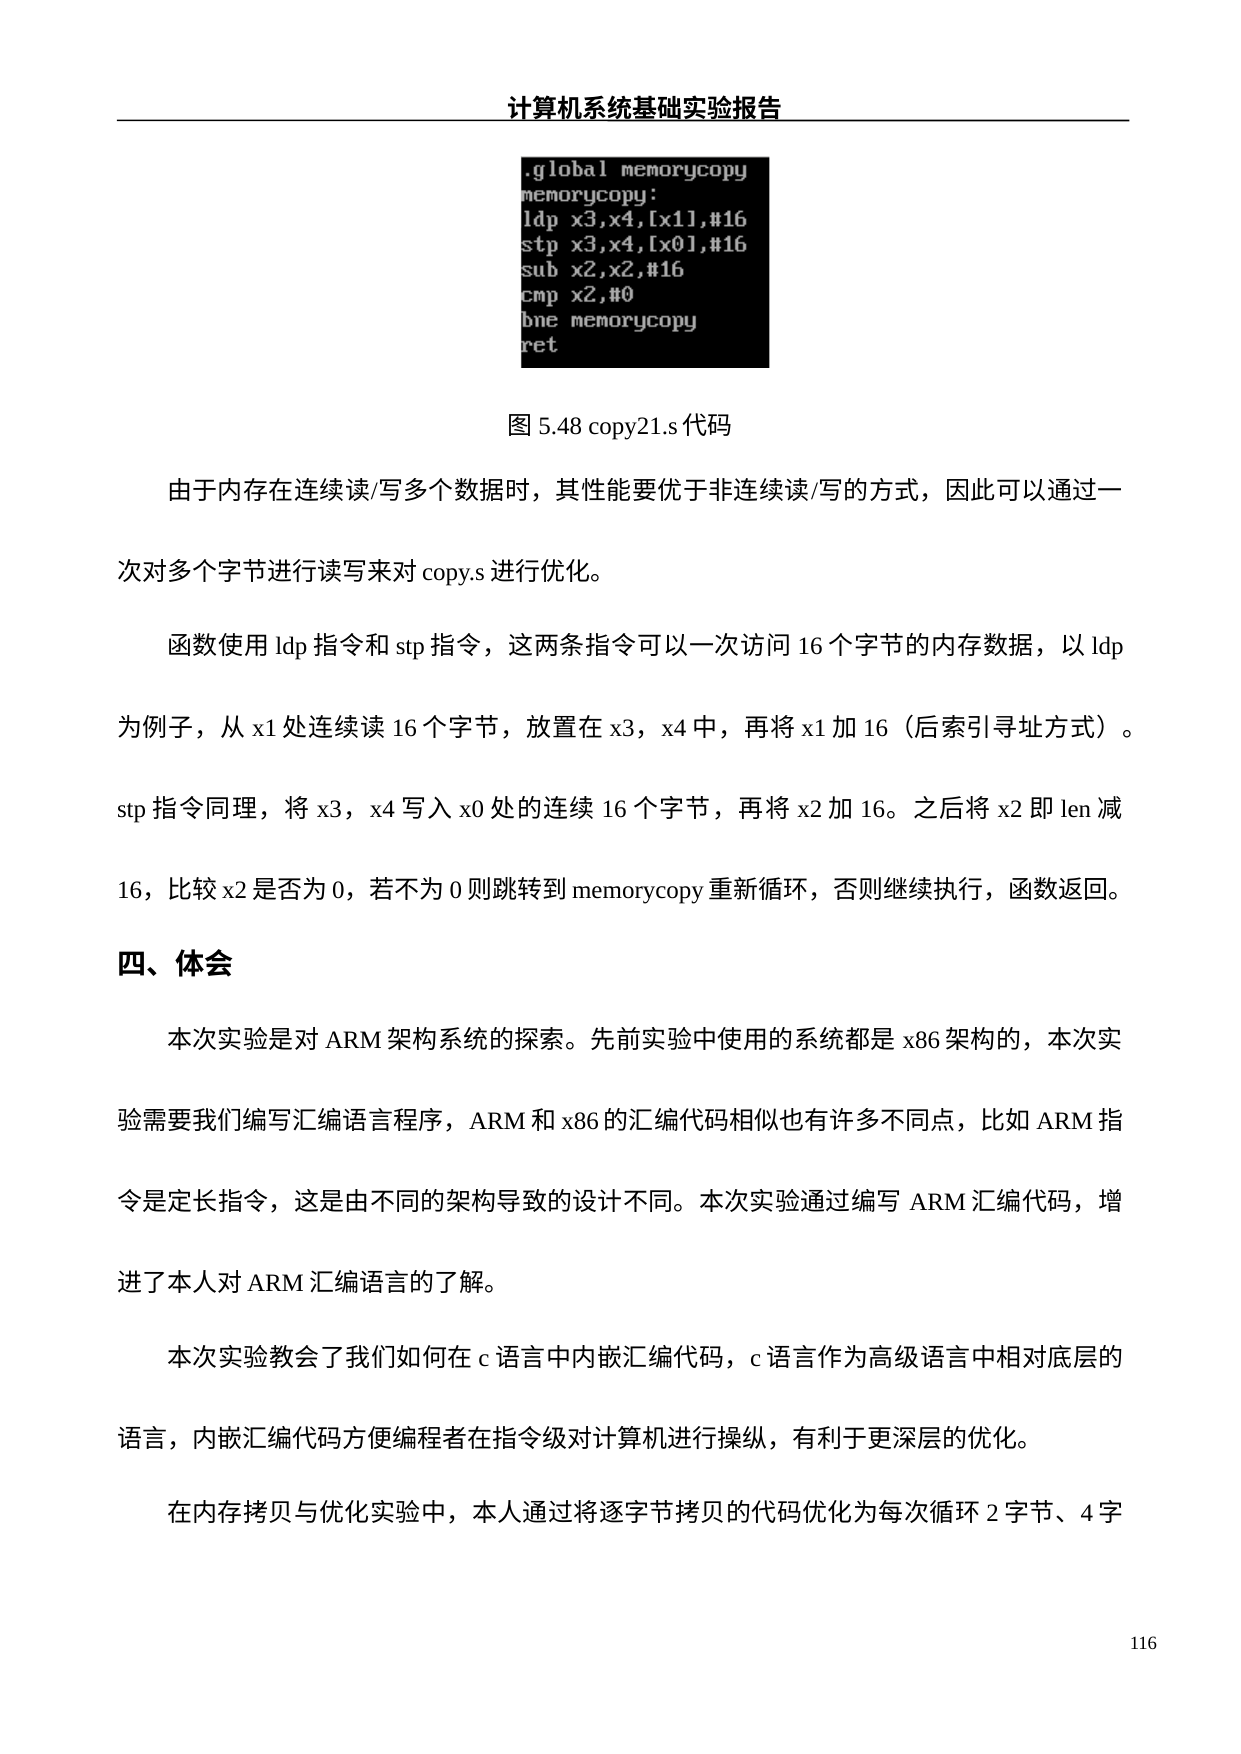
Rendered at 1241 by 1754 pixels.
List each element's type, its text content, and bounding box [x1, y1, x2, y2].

text 由于内存在连续读/写多个数据时，其性能要优于非连续读/写的方式，因此可以通过一次对多个字节进行读写来对copy.s进行优化。 [117, 456, 1123, 602]
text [117, 1478, 1123, 1543]
picture [520, 156, 770, 368]
text 函数使用ldp指令和stp指令，这两条指令可以一次访问16个字节的内存数据，以ldp为例子，从x1处连续读16个字节，放置在x3，x4中，再将x1加16（后索引寻址方式）。stp指令同理，将x3，x4写入x0处的连续16个字节，再将x2加16。之后将x2即len减16，比较x2是否为0，若不为0则跳转到memorycopy重新循环，否则继续执行，函数返回。 [117, 611, 1123, 920]
text 四、体会 [117, 929, 1123, 994]
text 本次实验是对ARM架构系统的探索。先前实验中使用的系统都是x86架构的，本次实验需要我们编写汇编语言程序，ARM和x86的汇编代码相似也有许多不同点，比如ARM指令是定长指令，这是由不同的架构导致的设计不同。本次实验通过编写ARM汇编代码，增进了本人对ARM汇编语言的了解。 [117, 1005, 1123, 1313]
text 本次实验教会了我们如何在c语言中内嵌汇编代码，c语言作为高级语言中相对底层的语言，内嵌汇编代码方便编程者在指令级对计算机进行操纵，有利于更深层的优化。 [117, 1323, 1123, 1469]
